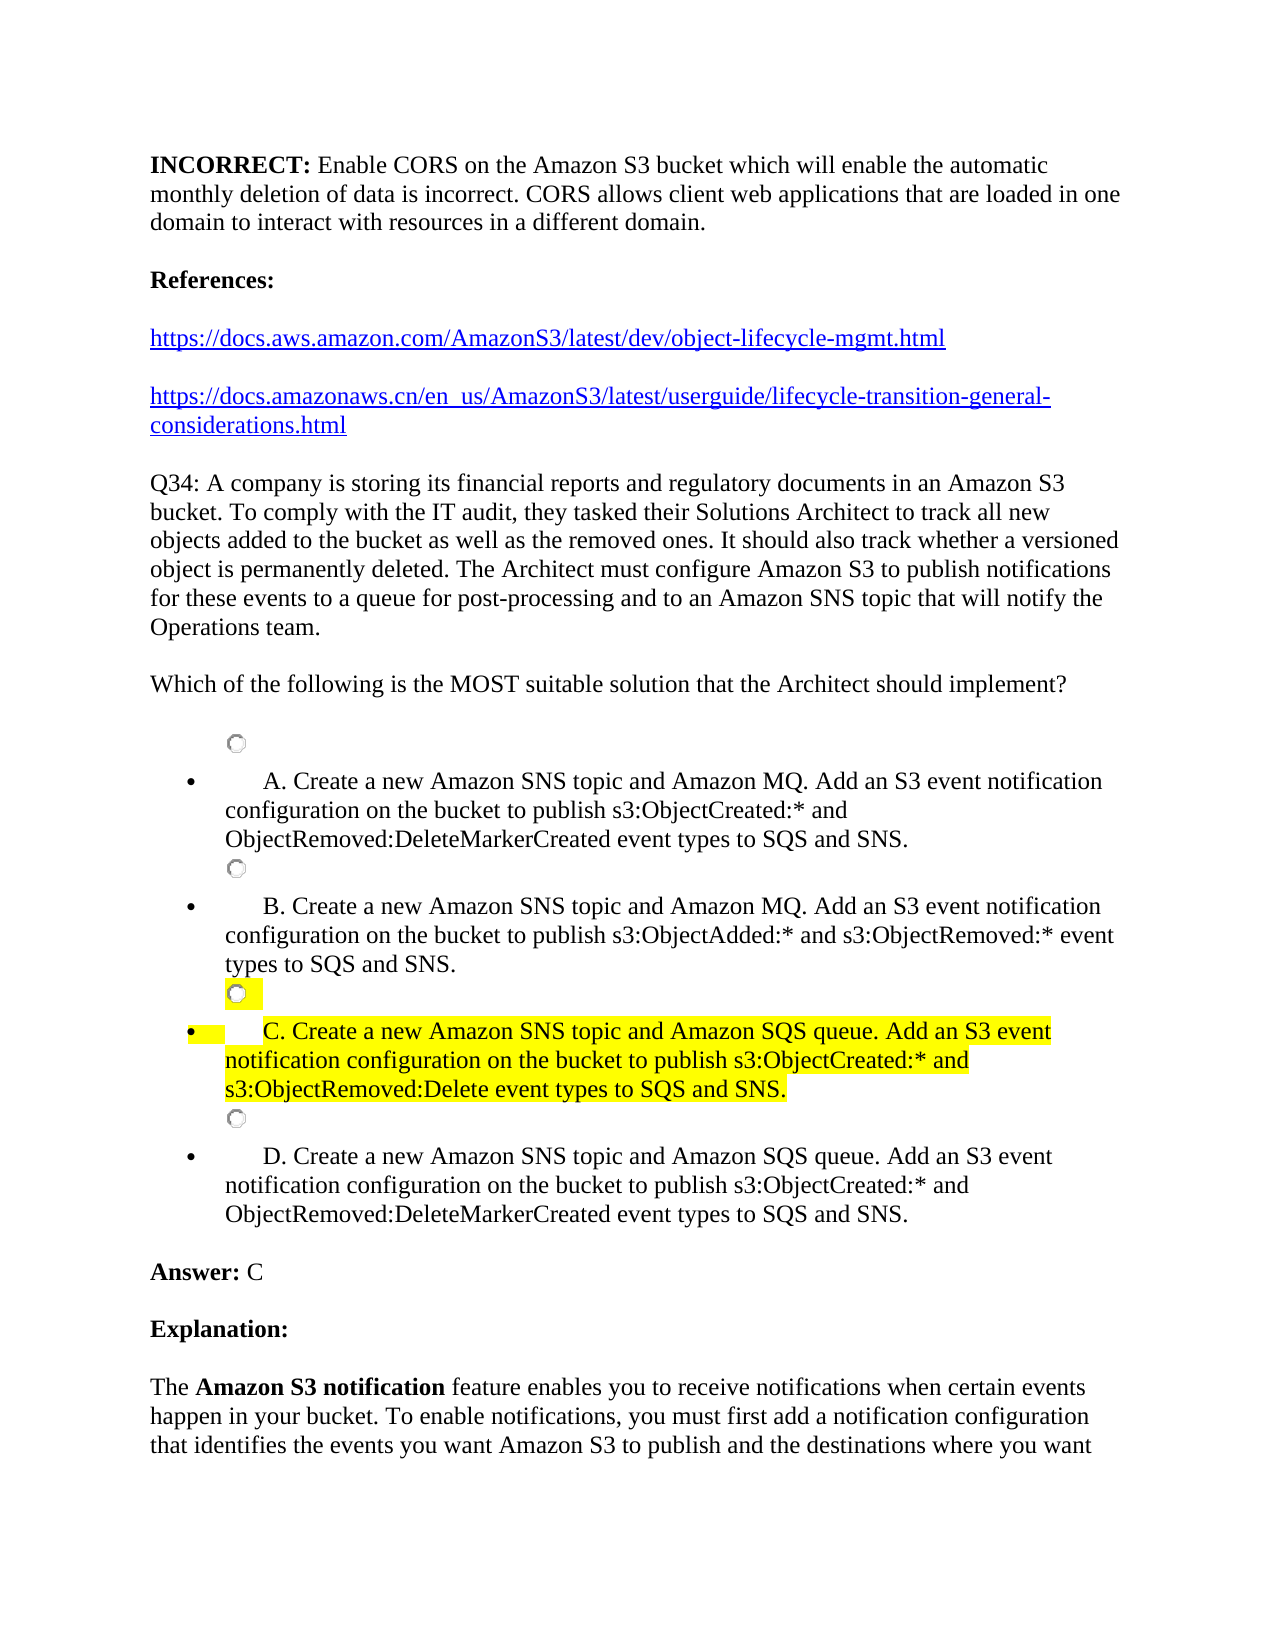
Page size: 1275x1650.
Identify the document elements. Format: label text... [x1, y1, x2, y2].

list D. Create a new Amazon SNS topic and Amazon SQS queue. Add an S3 event notification configuration on the bucket to publish s3:ObjectCreated:* and ObjectRemoved:DeleteMarkerCreated event types to SQS and SNS. [187, 1102, 1125, 1227]
text Answer: C [150, 1257, 1125, 1285]
list B. Create a new Amazon SNS topic and Amazon MQ. Add an S3 event notification configuration on the bucket to publish s3:ObjectAdded:* and s3:ObjectRemoved:* event types to SQS and SNS. [187, 852, 1125, 977]
list A. Create a new Amazon SNS topic and Amazon MQ. Add an S3 event notification configuration on the bucket to publish s3:ObjectCreated:* and ObjectRemoved:DeleteMarkerCreated event types to SQS and SNS. [187, 727, 1125, 852]
text INCORRECT: Enable CORS on the Amazon S3 bucket which will enable the automatic monthly deletion of data is incorrect. CORS allows client web applications that are loaded in one domain to interact with resources in a different domain. [150, 150, 1125, 236]
list C. Create a new Amazon SNS topic and Amazon SQS queue. Add an S3 event notification configuration on the bucket to publish s3:ObjectCreated:* and s3:ObjectRemoved:Delete event types to SQS and SNS. [187, 977, 1125, 1102]
text https://docs.amazonaws.cn/en_us/AmazonS3/latest/userguide/lifecycle-transition-general-considerations.html [150, 381, 1125, 439]
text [150, 1372, 1125, 1459]
text Explanation: [150, 1314, 1125, 1343]
text Which of the following is the MOST suitable solution that the Architect should implement? [150, 669, 1125, 698]
text https://docs.aws.amazon.com/AmazonS3/latest/dev/object-lifecycle-mgmt.html [150, 323, 1125, 352]
text References: [150, 265, 1125, 294]
text Q34: A company is storing its financial reports and regulatory documents in an Amazon S3 bucket. To comply with the IT audit, they tasked their Solutions Architect to track all new objects added to the bucket as well as the removed ones. It should also track whether a versioned object is permanently deleted. The Architect must configure Amazon S3 to publish notifications for these events to a queue for post-processing and to an Amazon SNS topic that will notify the Operations team. [150, 468, 1125, 640]
